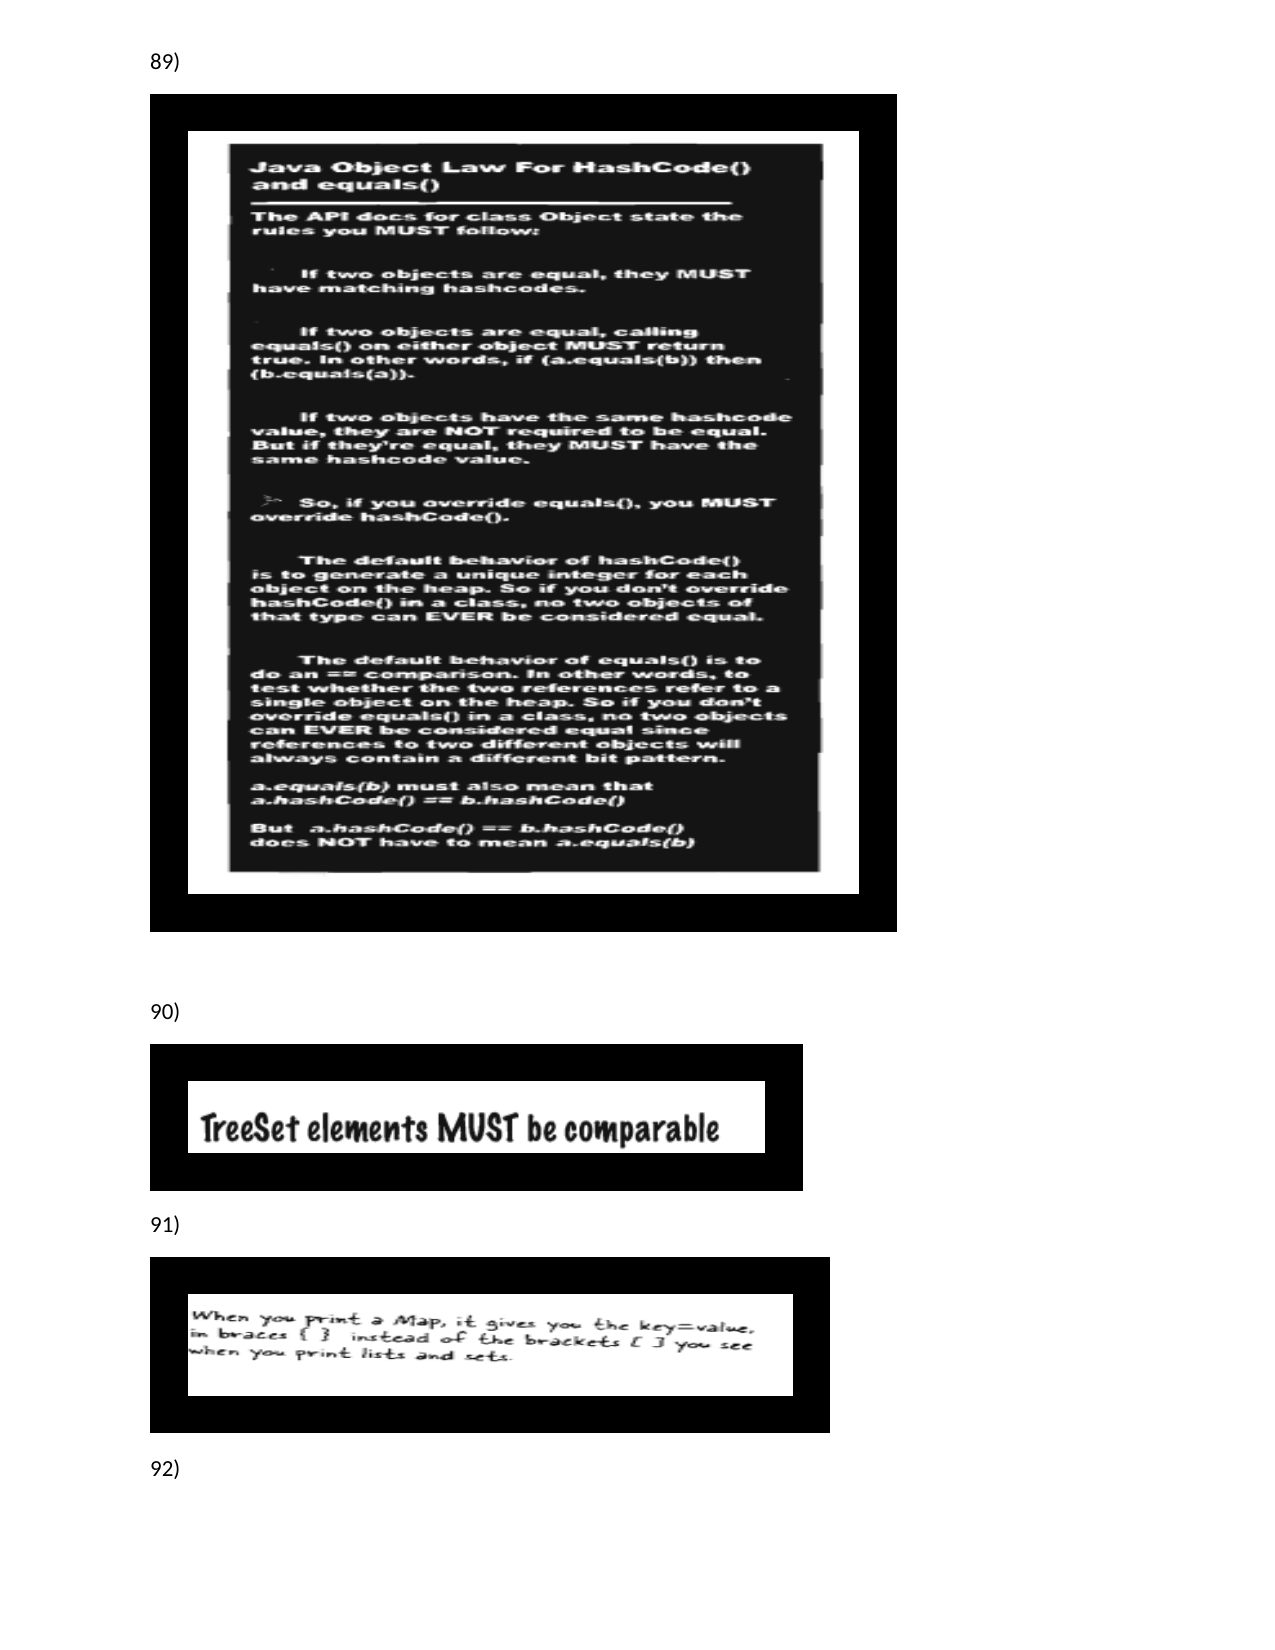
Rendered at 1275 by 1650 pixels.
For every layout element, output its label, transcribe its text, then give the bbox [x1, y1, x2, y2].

text 91) [150, 1210, 1125, 1238]
picture [188, 131, 859, 894]
picture [188, 1294, 793, 1396]
text 92) [150, 1454, 1125, 1482]
text 90) [150, 997, 1125, 1025]
text 89) [150, 47, 1125, 75]
picture [188, 1081, 765, 1153]
